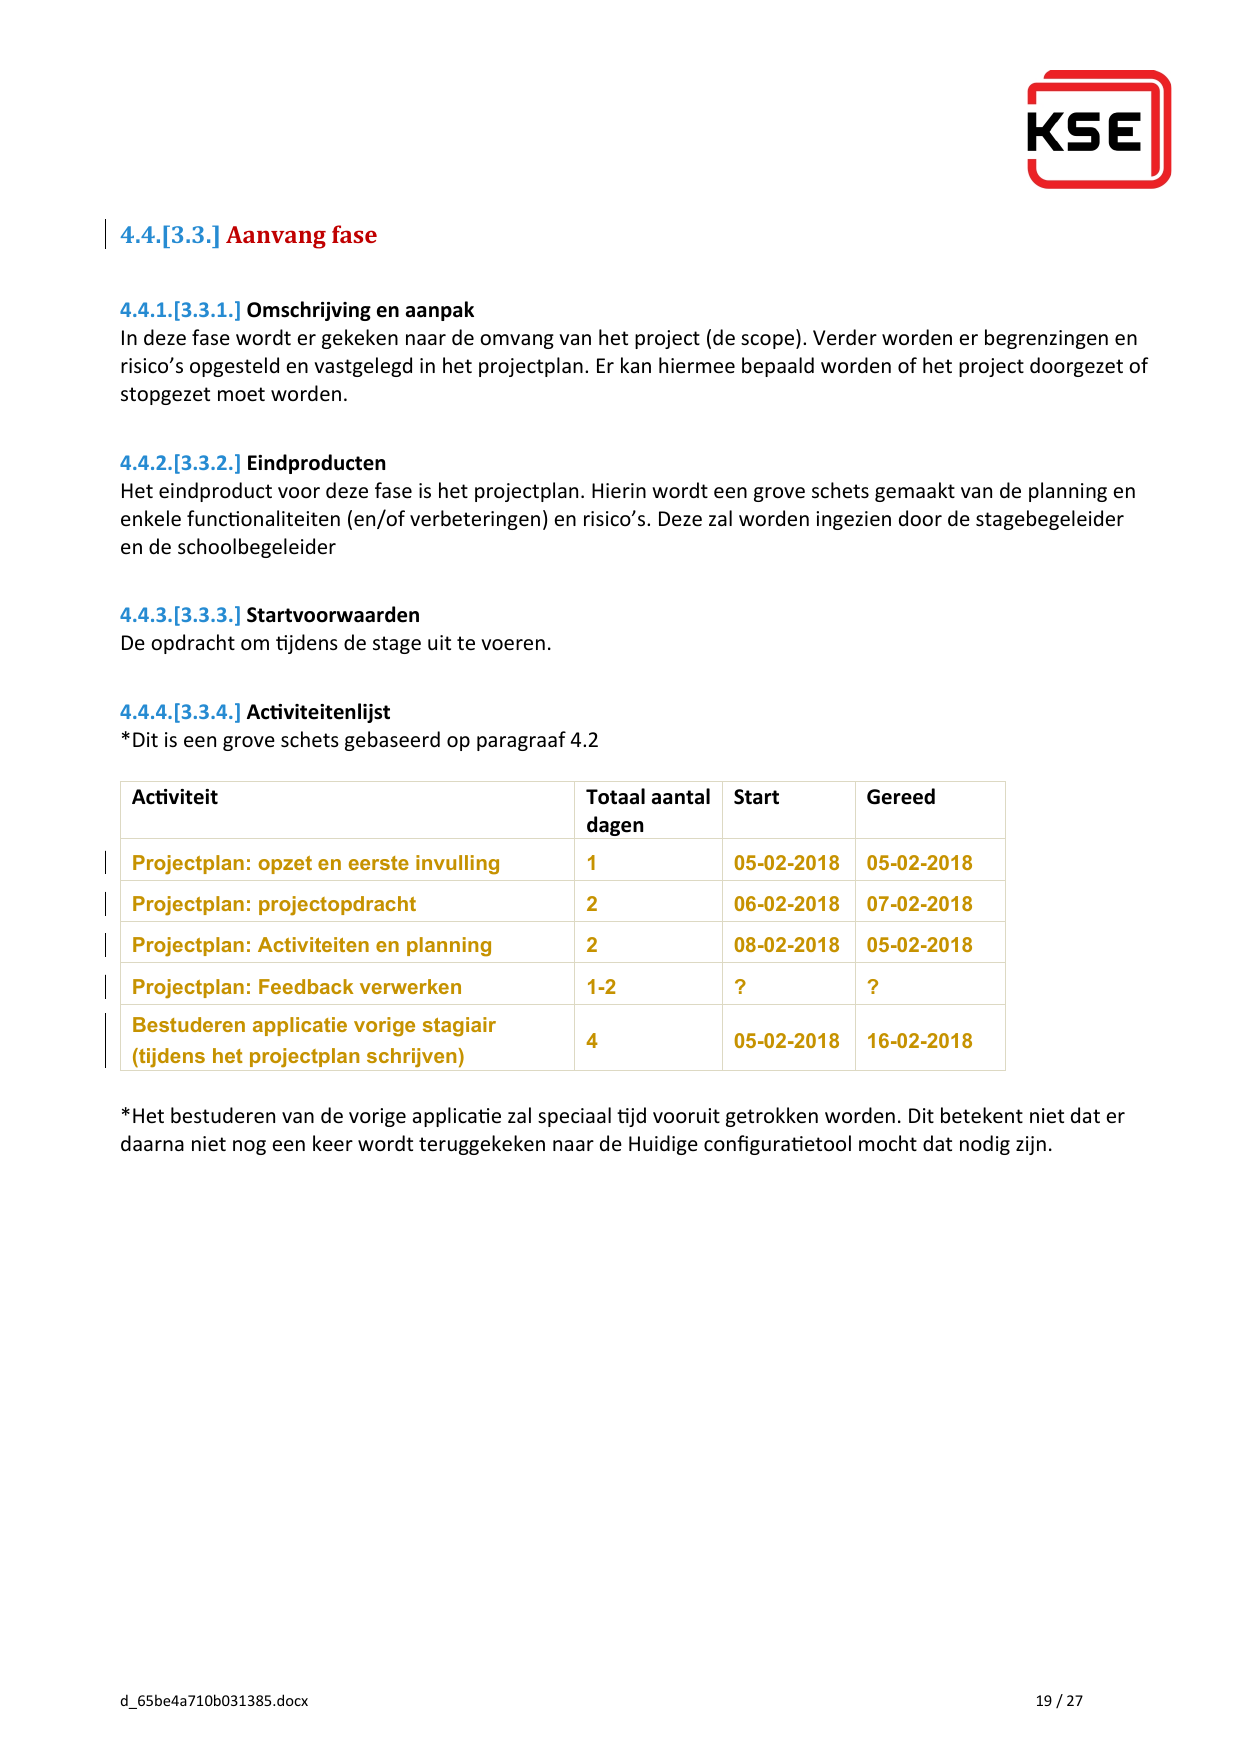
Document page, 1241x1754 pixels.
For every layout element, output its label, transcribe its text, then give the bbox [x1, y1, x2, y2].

text *Dit is een grove schets gebaseerd op paragraaf 4.2 [120, 725, 1150, 753]
table_cell Projectplan: opzet en eerste invulling [121, 839, 574, 879]
subtitle Startvoorwaarden [120, 601, 1150, 628]
subtitle Aanvang fase [120, 219, 1150, 248]
text De opdracht om tijdens de stage uit te voeren. [120, 628, 1150, 657]
table_cell Projectplan: projectopdracht [121, 881, 574, 921]
table_cell 1-2 [575, 963, 722, 1004]
picture [1027, 70, 1172, 189]
table_header Activiteit [121, 782, 574, 838]
table_header Start [723, 782, 855, 838]
table_cell 16-02-2018 [856, 1005, 1005, 1070]
table_cell 2 [575, 881, 722, 921]
text Het eindproduct voor deze fase is het projectplan. Hierin wordt een grove schets gemaakt van de planning en enkele functionaliteiten (en/of verbeteringen) en risico’s. Deze zal worden ingezien door de stagebegeleider en de schoolbegeleider [120, 476, 1150, 560]
table_cell 2 [575, 922, 722, 962]
table_cell Projectplan: Feedback verwerken [121, 963, 574, 1004]
table_cell 05-02-2018 [856, 922, 1005, 962]
table_cell Bestuderen applicatie vorige stagiair (tijdens het projectplan schrijven) [121, 1005, 574, 1070]
table_cell ? [723, 963, 855, 1004]
table_cell 08-02-2018 [723, 922, 855, 962]
text *Het bestuderen van de vorige applicatie zal speciaal tijd vooruit getrokken worden. Dit betekent niet dat er daarna niet nog een keer wordt teruggekeken naar de Huidige configuratietool mocht dat nodig zijn. [120, 1101, 1150, 1157]
table_cell Projectplan: Activiteiten en planning [121, 922, 574, 962]
text In deze fase wordt er gekeken naar de omvang van het project (de scope). Verder worden er begrenzingen en risico’s opgesteld en vastgelegd in het projectplan. Er kan hiermee bepaald worden of het project doorgezet of stopgezet moet worden. [120, 323, 1150, 407]
table_cell 05-02-2018 [856, 839, 1005, 879]
table_cell 07-02-2018 [856, 881, 1005, 921]
subtitle Eindproducten [120, 448, 1150, 476]
table_cell ? [856, 963, 1005, 1004]
table_cell 06-02-2018 [723, 881, 855, 921]
table_cell 05-02-2018 [723, 1005, 855, 1070]
subtitle Omschrijving en aanpak [120, 295, 1150, 323]
table_header Totaal aantal dagen [575, 782, 722, 838]
table_header Gereed [856, 782, 1005, 838]
table_cell 4 [575, 1005, 722, 1070]
table_cell 1 [575, 839, 722, 879]
table_cell 05-02-2018 [723, 839, 855, 879]
subtitle Activiteitenlijst [120, 697, 1150, 725]
